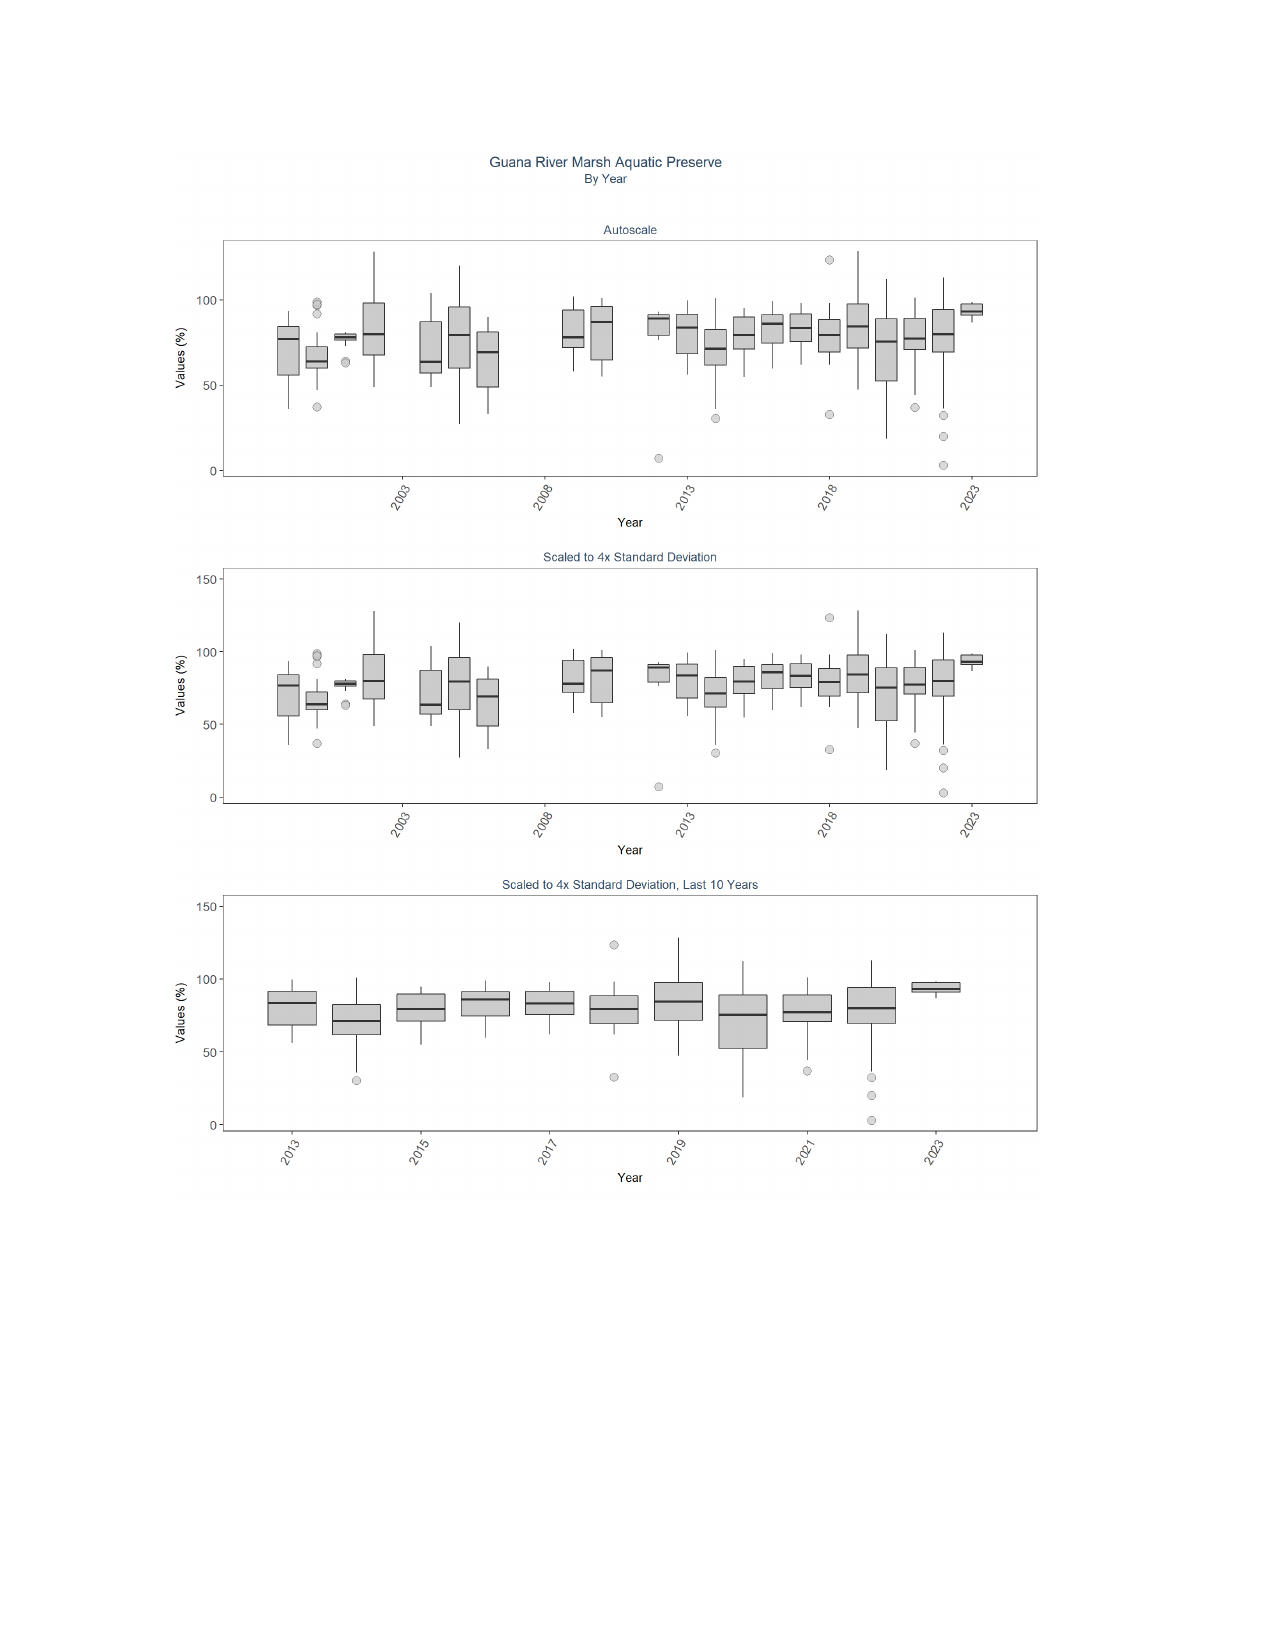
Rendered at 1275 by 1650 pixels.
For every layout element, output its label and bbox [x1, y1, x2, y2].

picture [168, 150, 1044, 1200]
